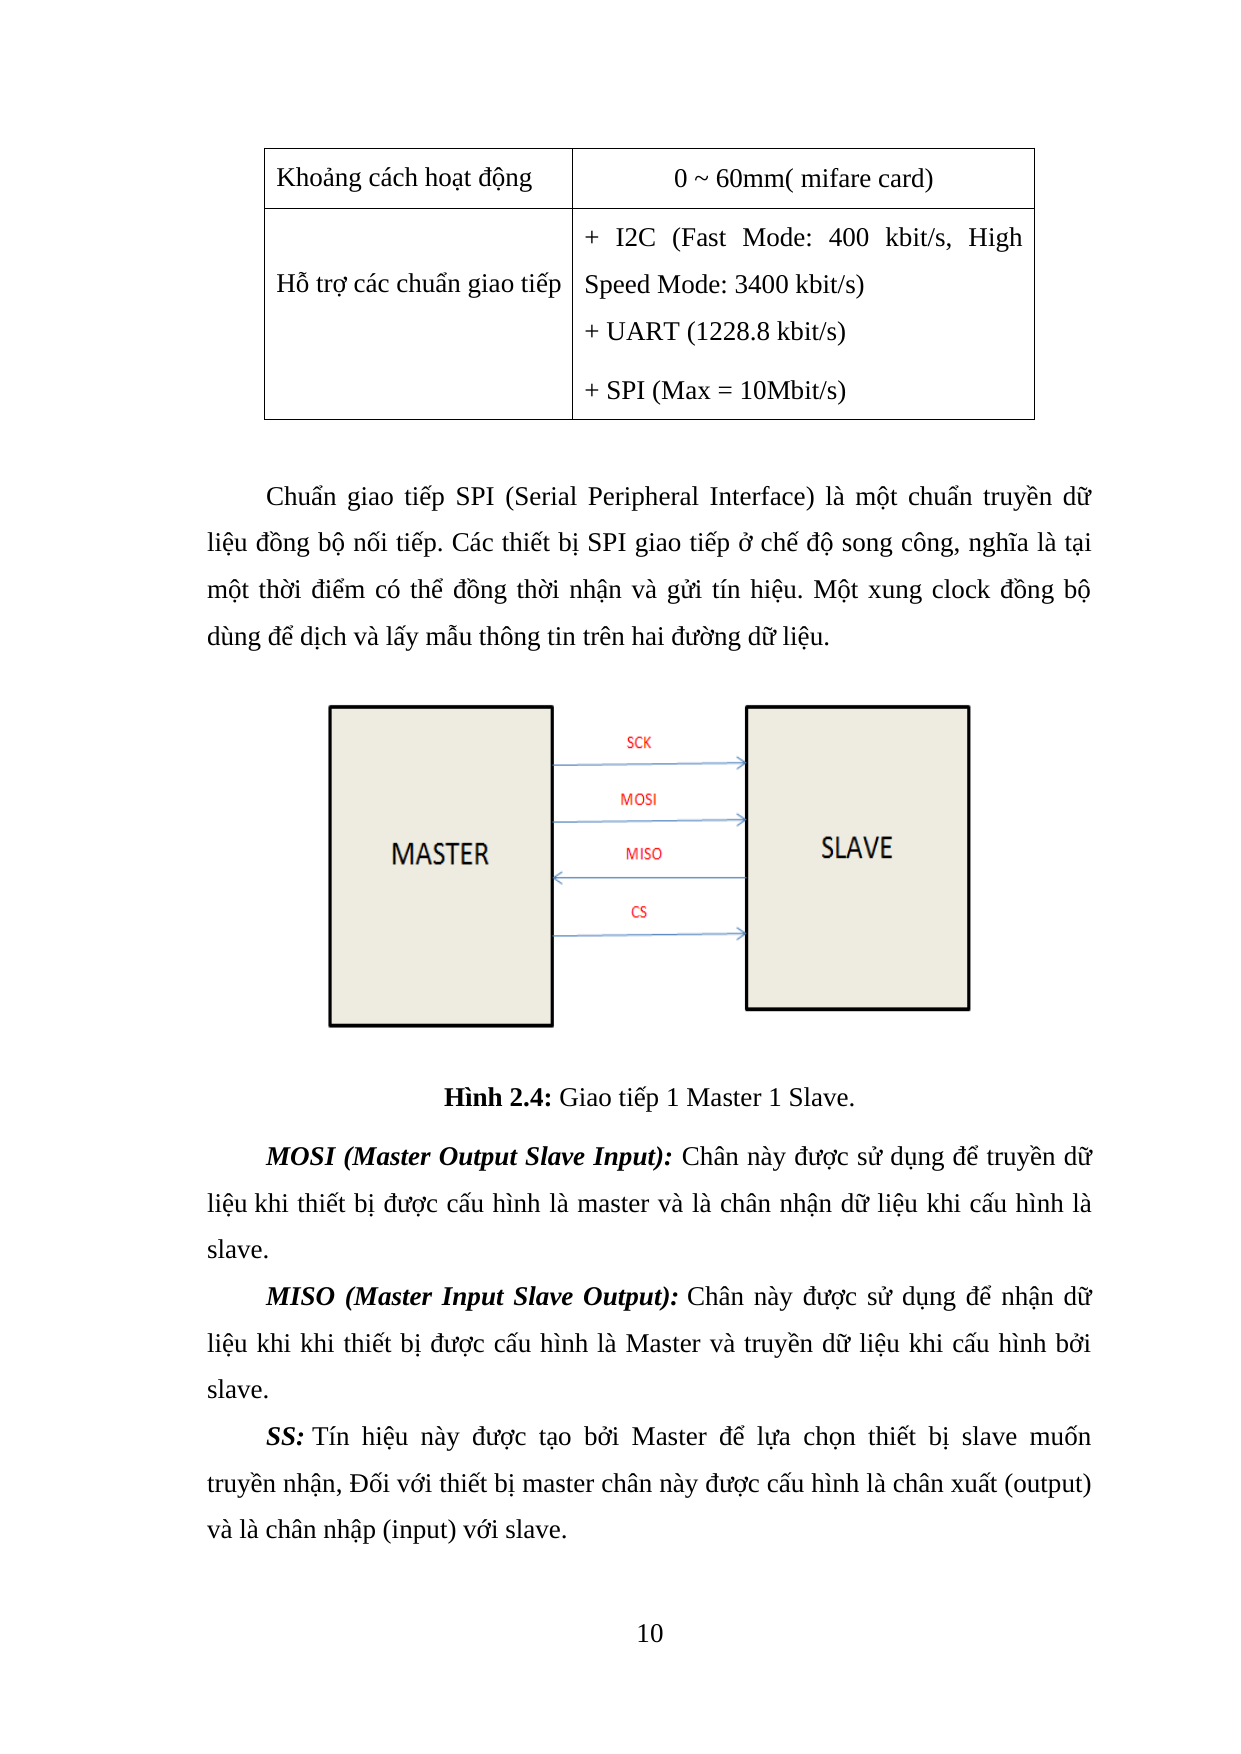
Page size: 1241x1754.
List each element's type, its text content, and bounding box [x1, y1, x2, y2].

text SS: Tín hiệu này được tạo bởi Master để lựa chọn thiết bị slave muốn truyền nhận, Đối với thiết bị master chân này được cấu hình là chân xuất (output) và là chân nhập (input) với slave. [207, 1420, 1092, 1544]
table_cell 0 ~ 60mm( mifare card) [573, 149, 1034, 208]
text Chuẩn giao tiếp SPI (Serial Peripheral Interface) là một chuẩn truyền dữ liệu đồng bộ nối tiếp. Các thiết bị SPI giao tiếp ở chế độ song công, nghĩa là tại một thời điểm có thể đồng thời nhận và gửi tín hiệu. Một xung clock đồng bộ dùng để dịch và lấy mẫu thông tin trên hai đường dữ liệu. [207, 479, 1092, 651]
table_cell Khoảng cách hoạt động [265, 149, 572, 208]
table_cell + I2C (Fast Mode: 400 kbit/s, High Speed Mode: 3400 kbit/s) + UART (1228.8 kbit/s) + SPI (Max = 10Mbit/s) [573, 209, 1034, 419]
text Hình 2.4: Giao tiếp 1 Master 1 Slave. [207, 1081, 1092, 1112]
text MISO (Master Input Slave Output): Chân này được sử dụng để nhận dữ liệu khi khi thiết bị được cấu hình là Master và truyền dữ liệu khi cấu hình bởi slave. [207, 1280, 1092, 1404]
text MOSI (Master Output Slave Input): Chân này được sử dụng để truyền dữ liệu khi thiết bị được cấu hình là master và là chân nhận dữ liệu khi cấu hình là slave. [207, 1140, 1092, 1264]
table_cell Hỗ trợ các chuẩn giao tiếp [265, 209, 572, 419]
picture [307, 666, 993, 1053]
